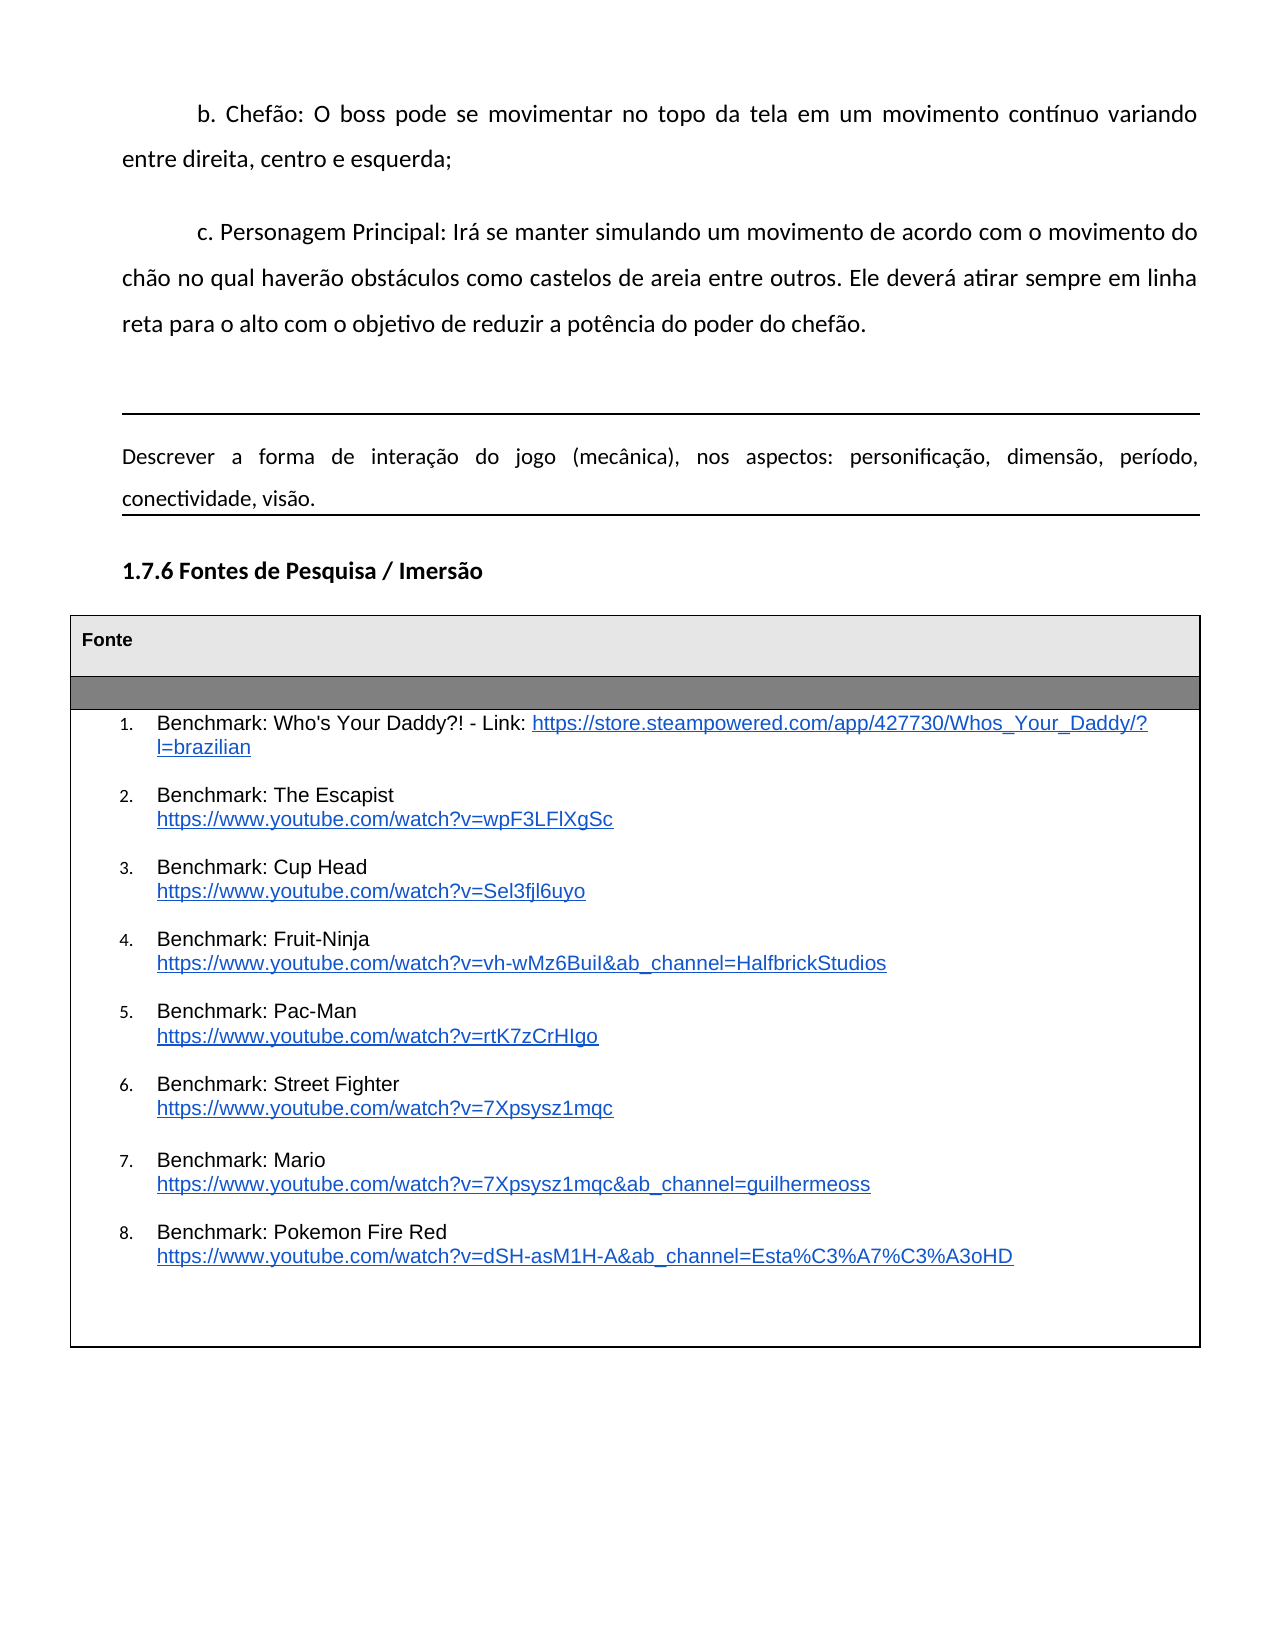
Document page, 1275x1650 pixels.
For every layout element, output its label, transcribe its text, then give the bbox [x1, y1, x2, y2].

text b. Chefão: O boss pode se movimentar no topo da tela em um movimento contínuo variando entre direita, centro e esquerda; [122, 98, 1200, 176]
text c. Personagem Principal: Irá se manter simulando um movimento de acordo com o movimento do chão no qual haverão obstáculos como castelos de areia entre outros. Ele deverá atirar sempre em linha reta para o alto com o objetivo de reduzir a potência do poder do chefão. [122, 216, 1200, 340]
text 1.7.6 Fontes de Pesquisa / Imersão [122, 555, 1200, 588]
table_cell [71, 677, 1199, 709]
table_header Fonte [71, 616, 1199, 676]
table_cell Benchmark: Who's Your Daddy?! - Link: https://store.steampowered.com/app/427730/Whos_Your_Daddy/?l=brazilian Benchmark: The Escapist https://www.youtube.com/watch?v=wpF3LFlXgSc Benchmark: Cup Head https://www.youtube.com/watch?v=Sel3fjl6uyo Benchmark: Fruit-Ninja https://www.youtube.com/watch?v=vh-wMz6BuiI&ab_channel=HalfbrickStudios Benchmark: Pac-Man https://www.youtube.com/watch?v=rtK7zCrHIgo Benchmark: Street Fighter https://www.youtube.com/watch?v=7Xpsysz1mqc Benchmark: Mario https://www.youtube.com/watch?v=7Xpsysz1mqc&ab_channel=guilhermeoss Benchmark: Pokemon Fire Red https://www.youtube.com/watch?v=dSH-asM1H-A&ab_channel=Esta%C3%A7%C3%A3oHD [71, 710, 1199, 1346]
text Descrever a forma de interação do jogo (mecânica), nos aspectos: personificação, dimensão, período, conectividade, visão. [122, 442, 1200, 514]
